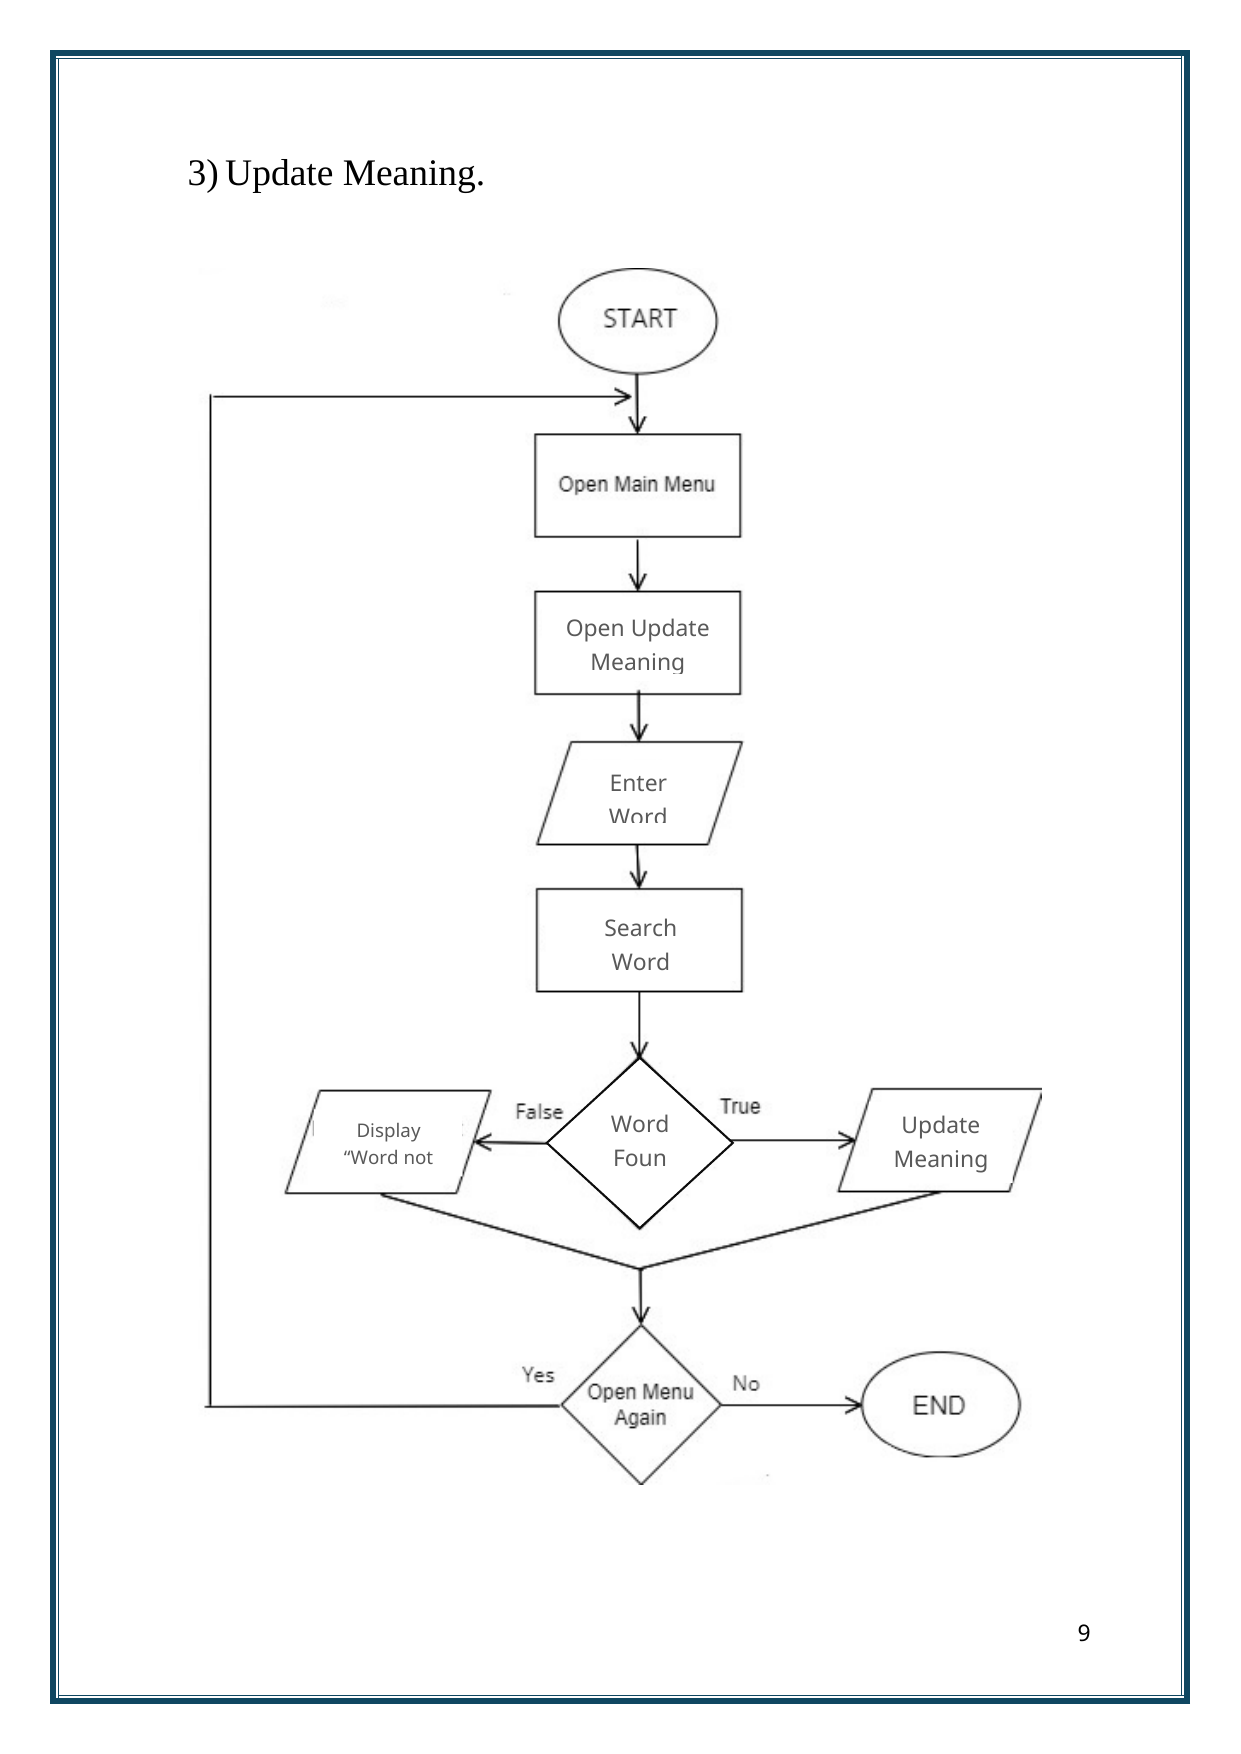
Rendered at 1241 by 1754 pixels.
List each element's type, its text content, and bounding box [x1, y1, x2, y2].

picture [198, 268, 1042, 1485]
list Update Meaning. [187, 150, 1090, 193]
